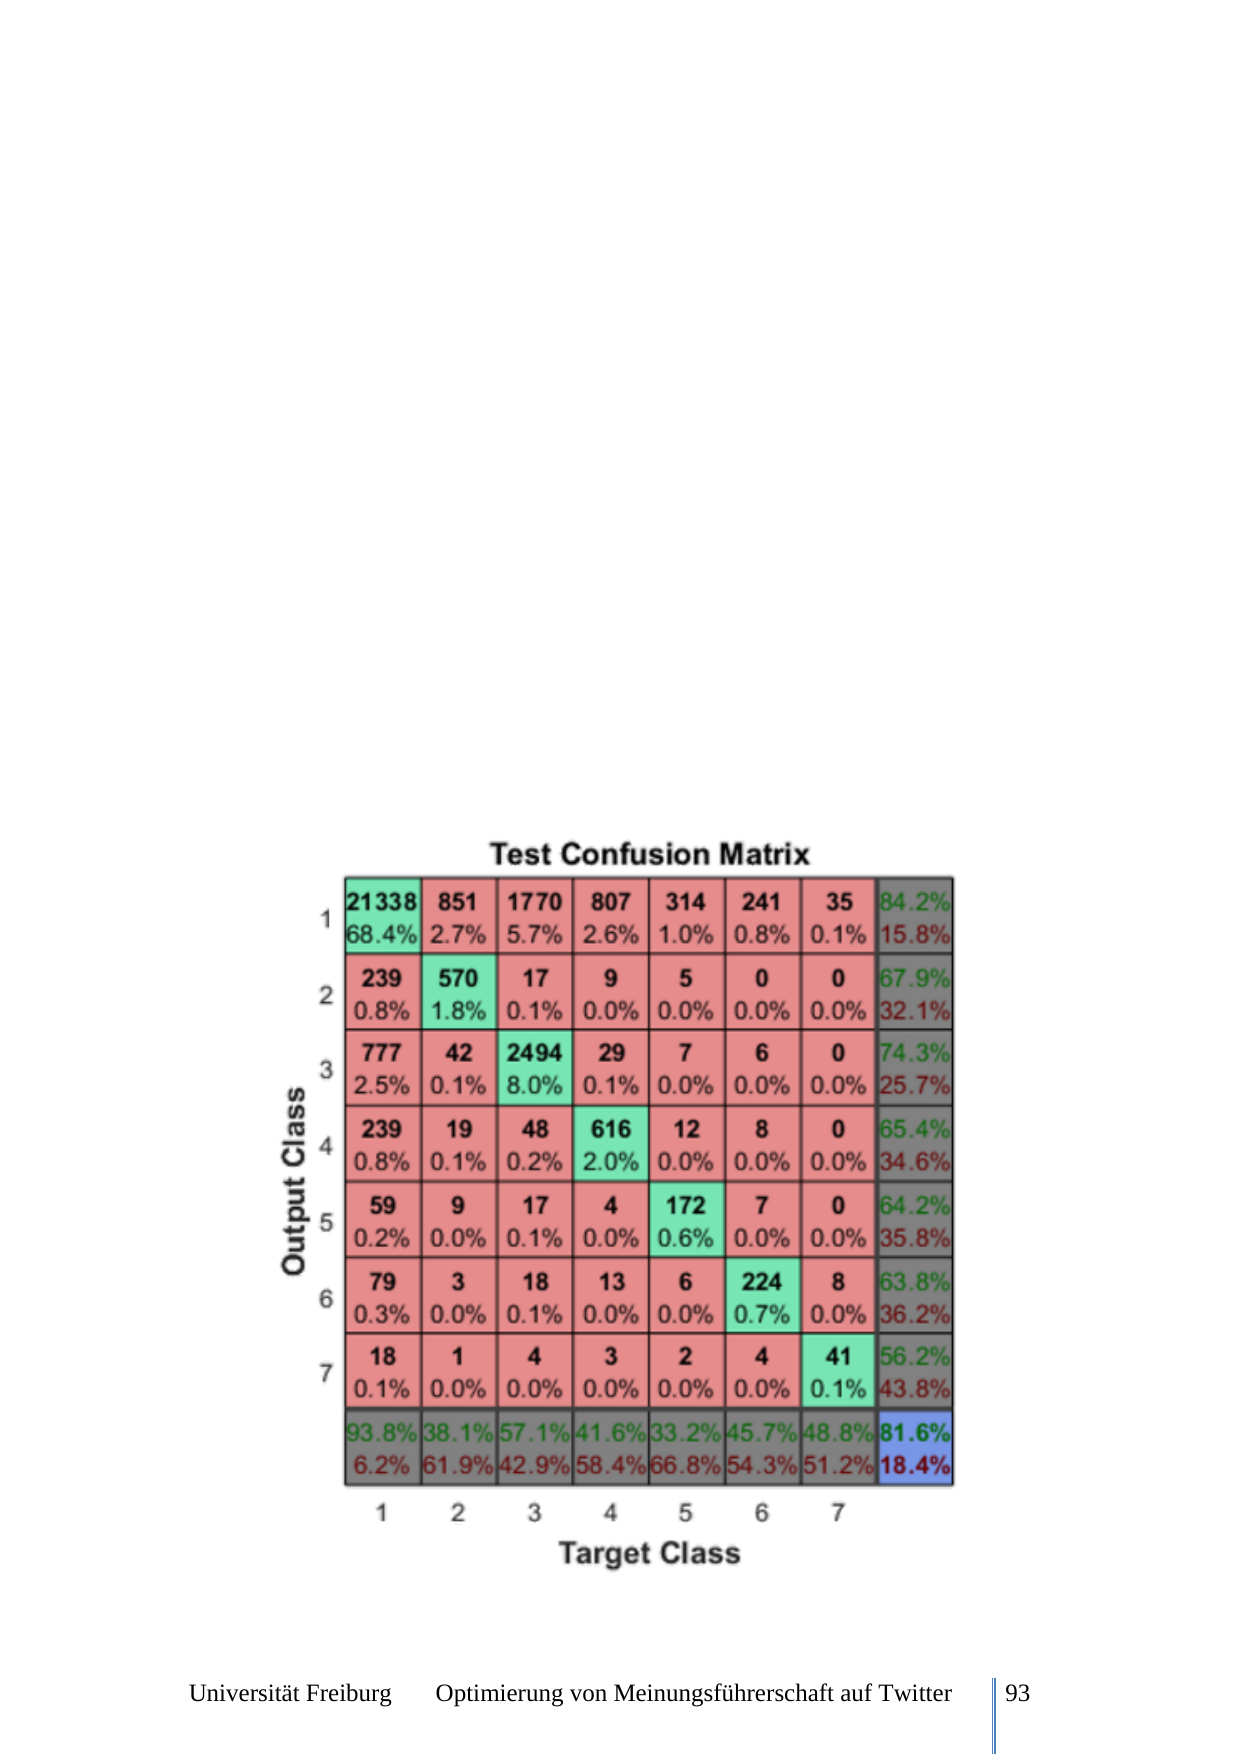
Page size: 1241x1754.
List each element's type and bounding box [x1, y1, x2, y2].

picture [268, 827, 972, 1577]
